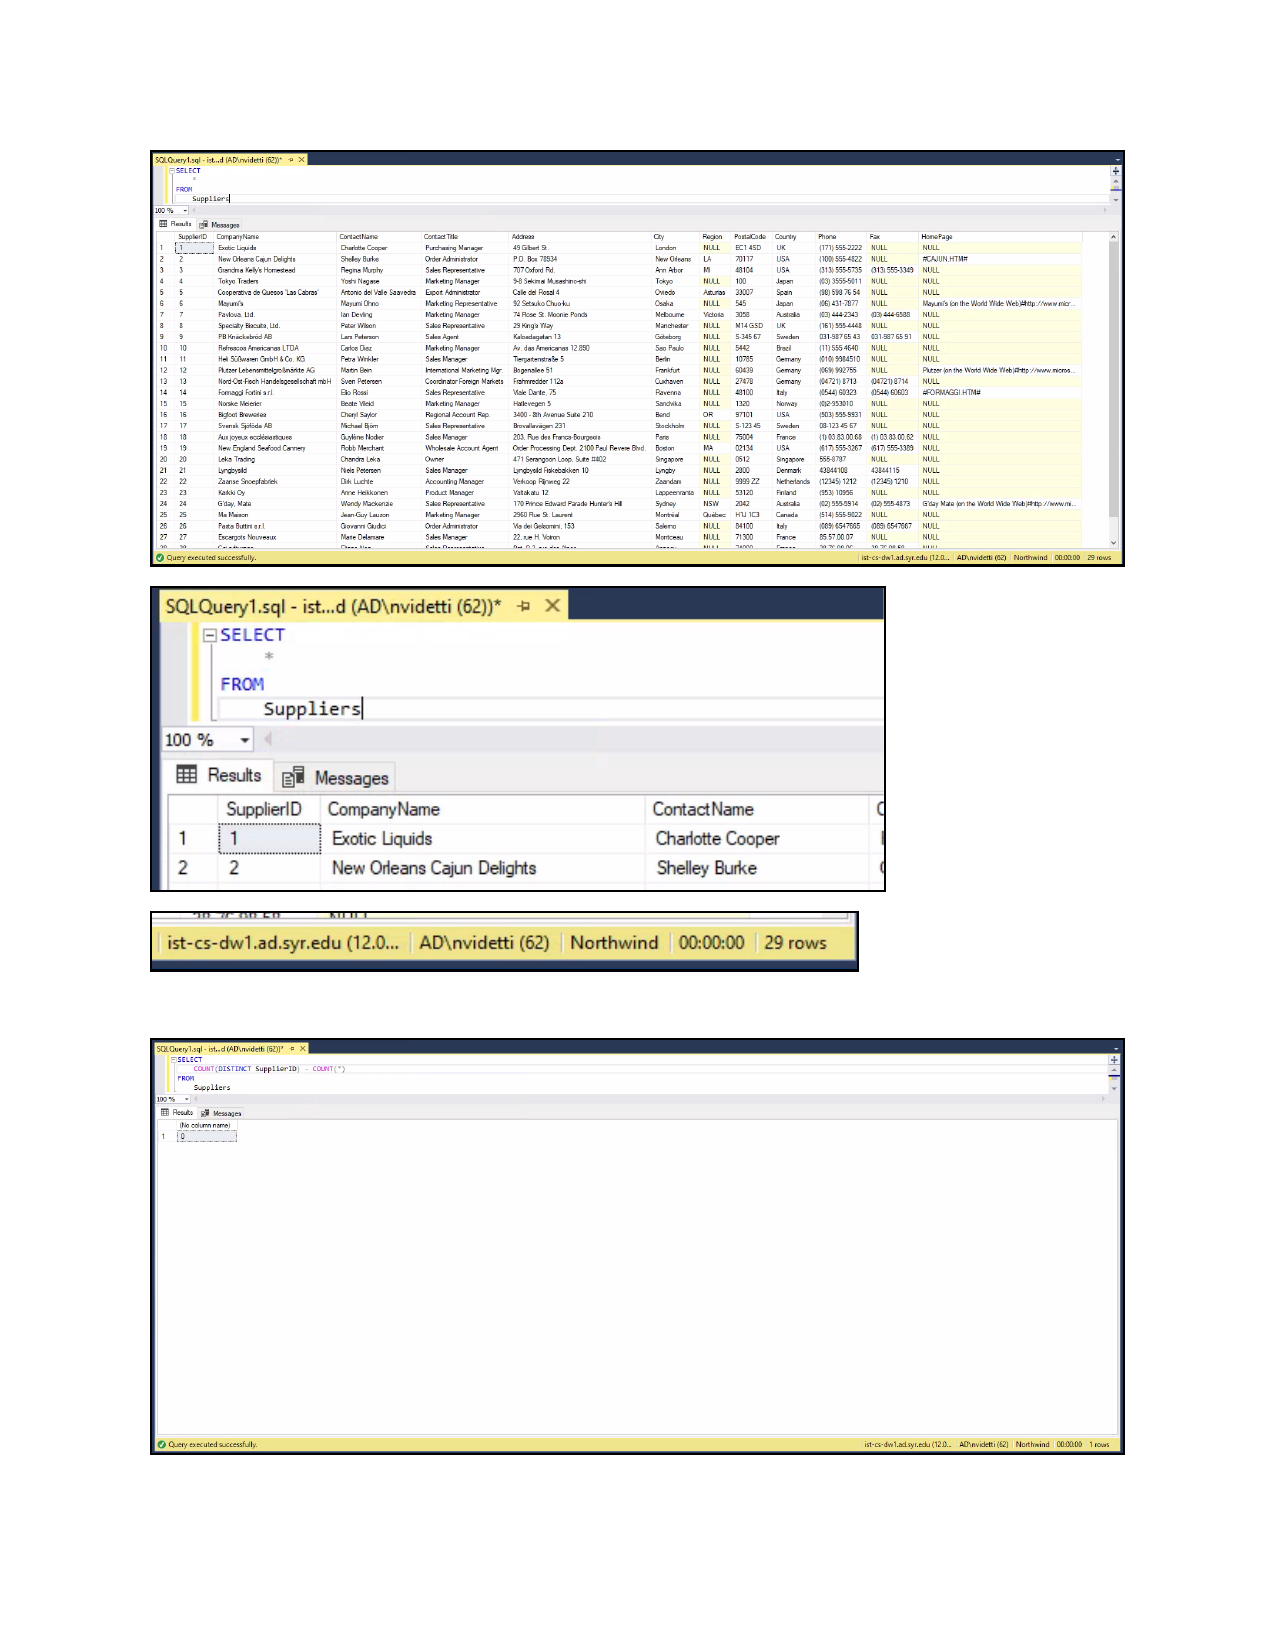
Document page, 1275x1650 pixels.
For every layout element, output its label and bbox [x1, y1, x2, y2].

picture [152, 913, 857, 969]
picture [152, 1040, 1123, 1453]
picture [152, 588, 884, 890]
picture [152, 152, 1123, 564]
